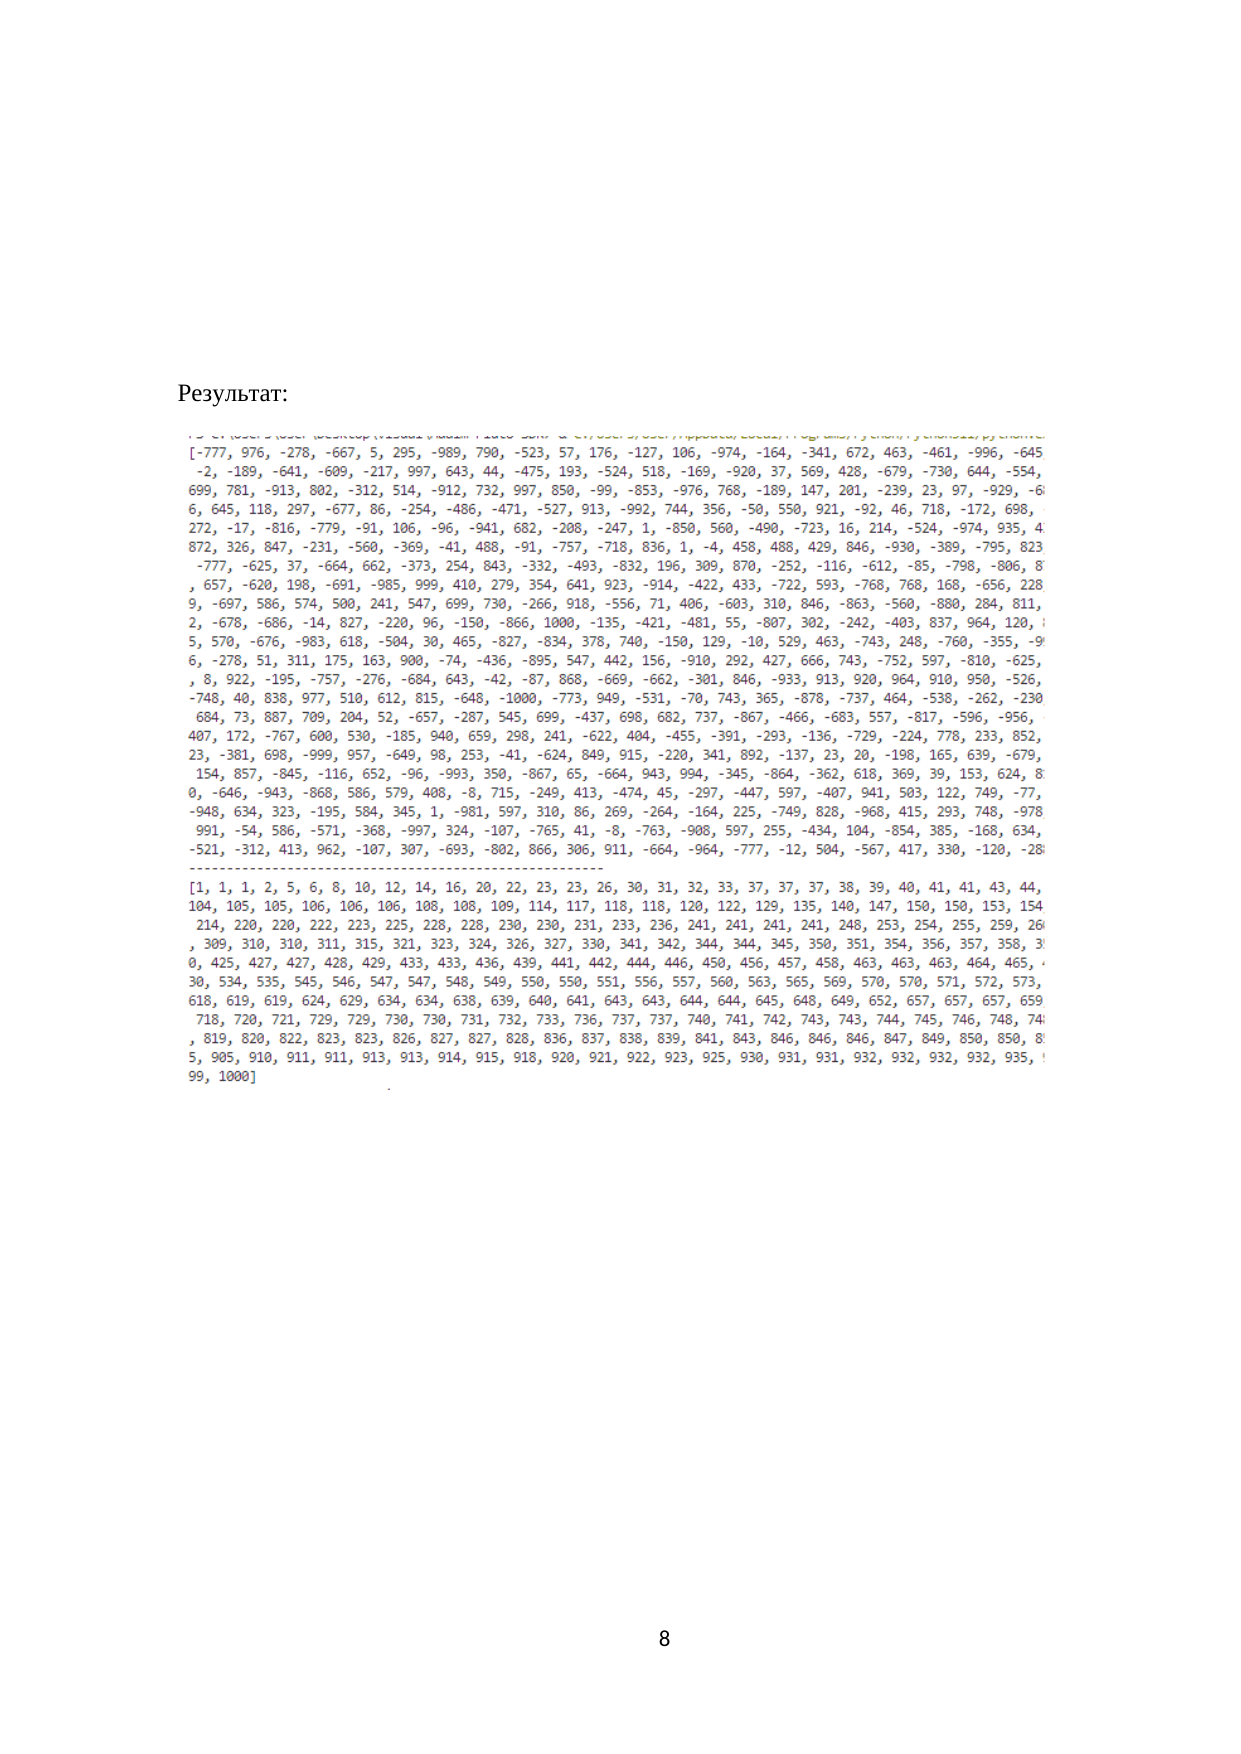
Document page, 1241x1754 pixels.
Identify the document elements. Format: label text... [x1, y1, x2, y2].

picture [177, 436, 1045, 1090]
text Результат: [177, 378, 1152, 407]
